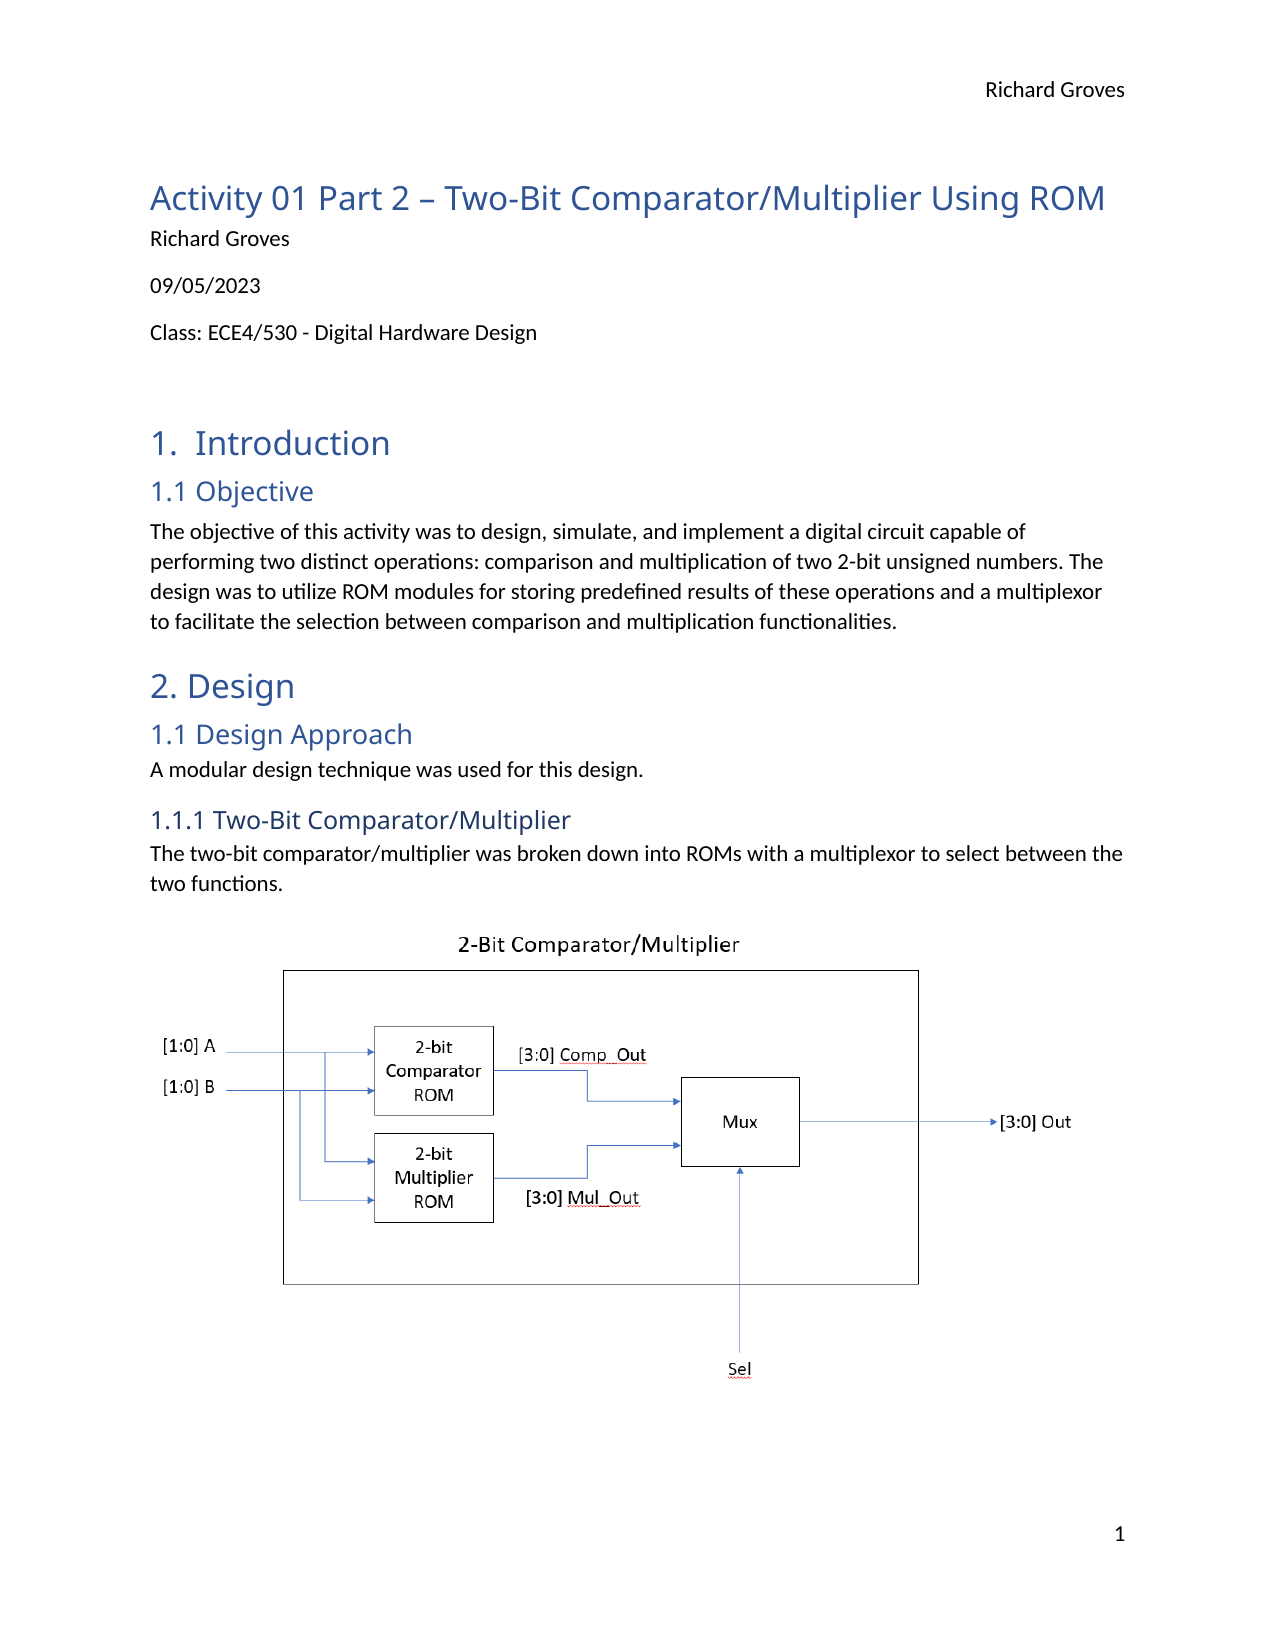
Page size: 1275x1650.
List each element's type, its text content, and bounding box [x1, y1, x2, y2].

subtitle 2. Design [150, 663, 1125, 708]
picture [150, 916, 1125, 1400]
text The two-bit comparator/multiplier was broken down into ROMs with a multiplexor to select between the two functions. [150, 839, 1125, 897]
subtitle 1. Introduction [150, 420, 1125, 465]
subtitle 1.1 Objective [150, 473, 1125, 510]
text 09/05/2023 [150, 271, 1125, 299]
text Richard Groves [150, 224, 1125, 252]
subtitle Activity 01 Part 2 – Two-Bit Comparator/Multiplier Using ROM [150, 175, 1125, 220]
subtitle 1.1 Design Approach [150, 716, 1125, 753]
text Class: ECE4/530 - Digital Hardware Design [150, 318, 1125, 346]
subtitle The objective of this activity was to design, simulate, and implement a digital circuit capable of performing two distinct operations: comparison and multiplication of two 2-bit unsigned numbers. The design was to utilize ROM modules for storing predefined results of these operations and a multiplexor to facilitate the selection between comparison and multiplication functionalities. [150, 517, 1125, 636]
text A modular design technique was used for this design. [150, 756, 1125, 784]
subtitle 1.1.1 Two-Bit Comparator/Multiplier [150, 802, 1125, 837]
